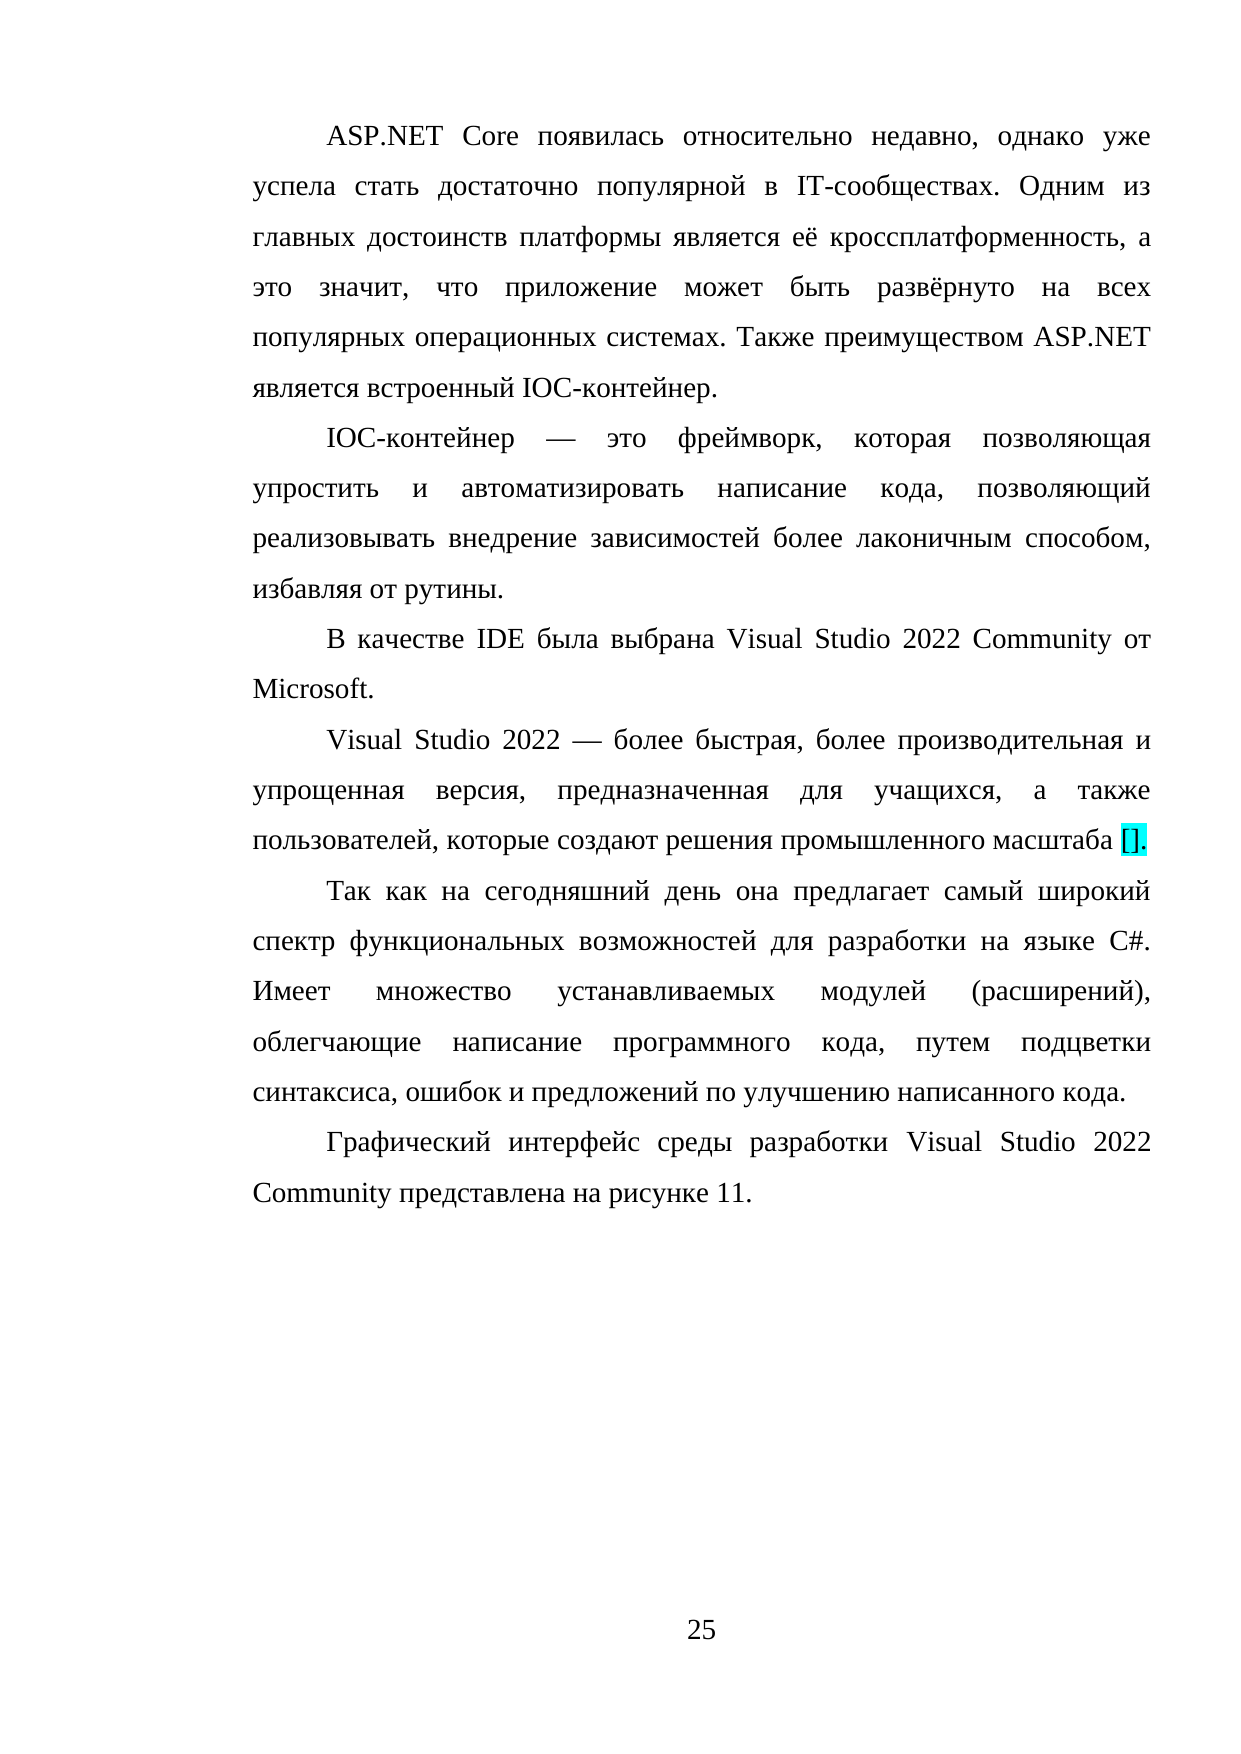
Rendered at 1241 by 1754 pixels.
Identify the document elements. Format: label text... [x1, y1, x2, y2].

text Графический интерфейс среды разработки Visual Studio 2022 Community представлена на рисунке 11. [252, 1124, 1152, 1208]
text Так как на сегодняшний день она предлагает самый широкий спектр функциональных возможностей для разработки на языке С#. Имеет множество устанавливаемых модулей (расширений), облегчающие написание программного кода, путем подцветки синтаксиса, ошибок и предложений по улучшению написанного кода. [252, 873, 1152, 1108]
text IOC-контейнер — это фреймворк, которая позволяющая упростить и автоматизировать написание кода, позволяющий реализовывать внедрение зависимостей более лаконичным способом, избавляя от рутины. [252, 420, 1152, 604]
text ASP.NET Core появилась относительно недавно, однако уже успела стать достаточно популярной в IT-сообществах. Одним из главных достоинств платформы является её кроссплатформенность, а это значит, что приложение может быть развёрнуто на всех популярных операционных системах. Также преимуществом ASP.NET является встроенный IOC-контейнер. [252, 118, 1152, 403]
text Visual Studio 2022 — более быстрая, более производительная и упрощенная версия, предназначенная для учащихся, а также пользователей, которые создают решения промышленного масштаба []. [252, 722, 1152, 856]
text В качестве IDE была выбрана Visual Studio 2022 Community от Microsoft. [252, 621, 1152, 705]
